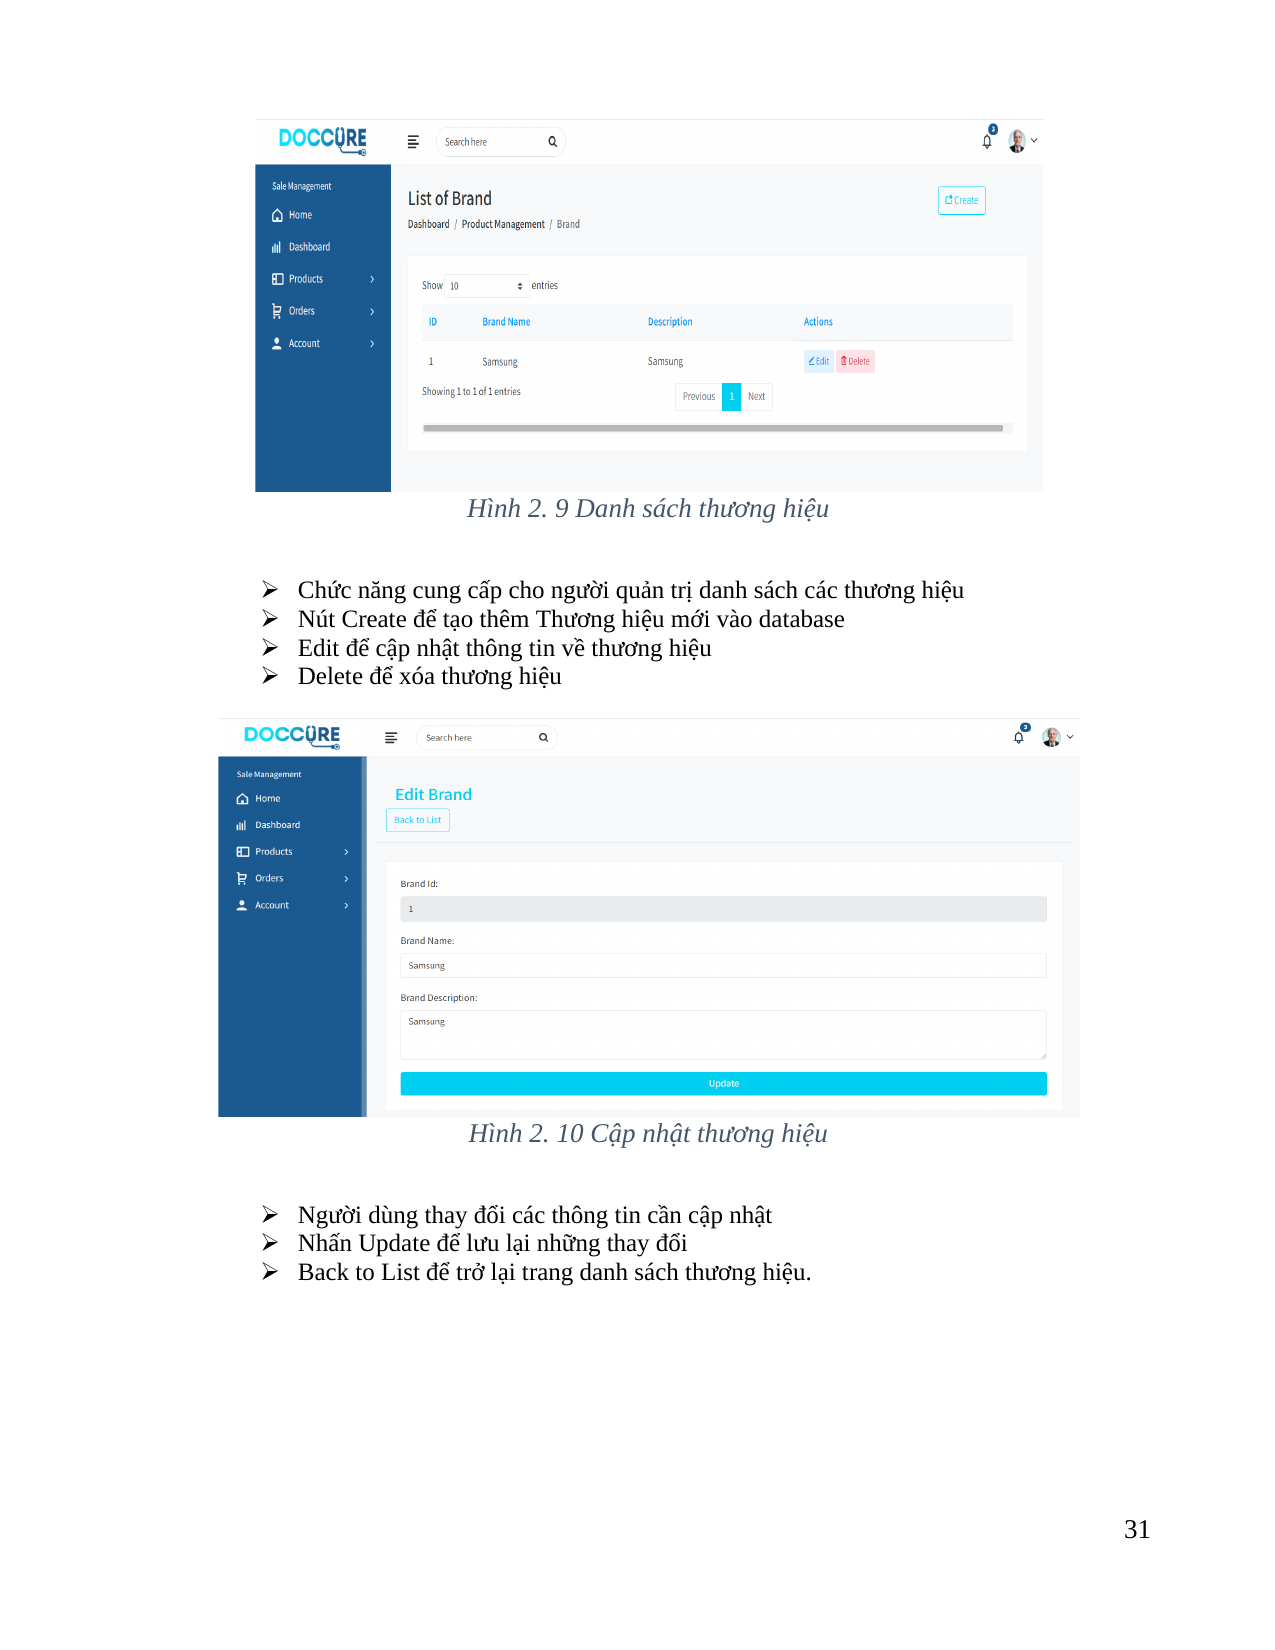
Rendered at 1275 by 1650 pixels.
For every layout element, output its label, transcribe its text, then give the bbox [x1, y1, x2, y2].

list Nút Create để tạo thêm Thương hiệu mới vào database [260, 604, 1151, 633]
text Hình 2. 10 Cập nhật thương hiệu [148, 1117, 1151, 1148]
list Delete để xóa thương hiệu [260, 661, 1151, 690]
list Chức năng cung cấp cho người quản trị danh sách các thương hiệu [260, 575, 1151, 604]
list Edit để cập nhật thông tin về thương hiệu [260, 633, 1151, 661]
list Back to List để trở lại trang danh sách thương hiệu. [260, 1257, 1151, 1286]
picture [218, 718, 1081, 1117]
list Người dùng thay đổi các thông tin cần cập nhật [260, 1200, 1151, 1228]
text Hình 2. 9 Danh sách thương hiệu [148, 492, 1151, 523]
picture [255, 118, 1044, 492]
list Nhấn Update để lưu lại những thay đổi [260, 1228, 1151, 1257]
